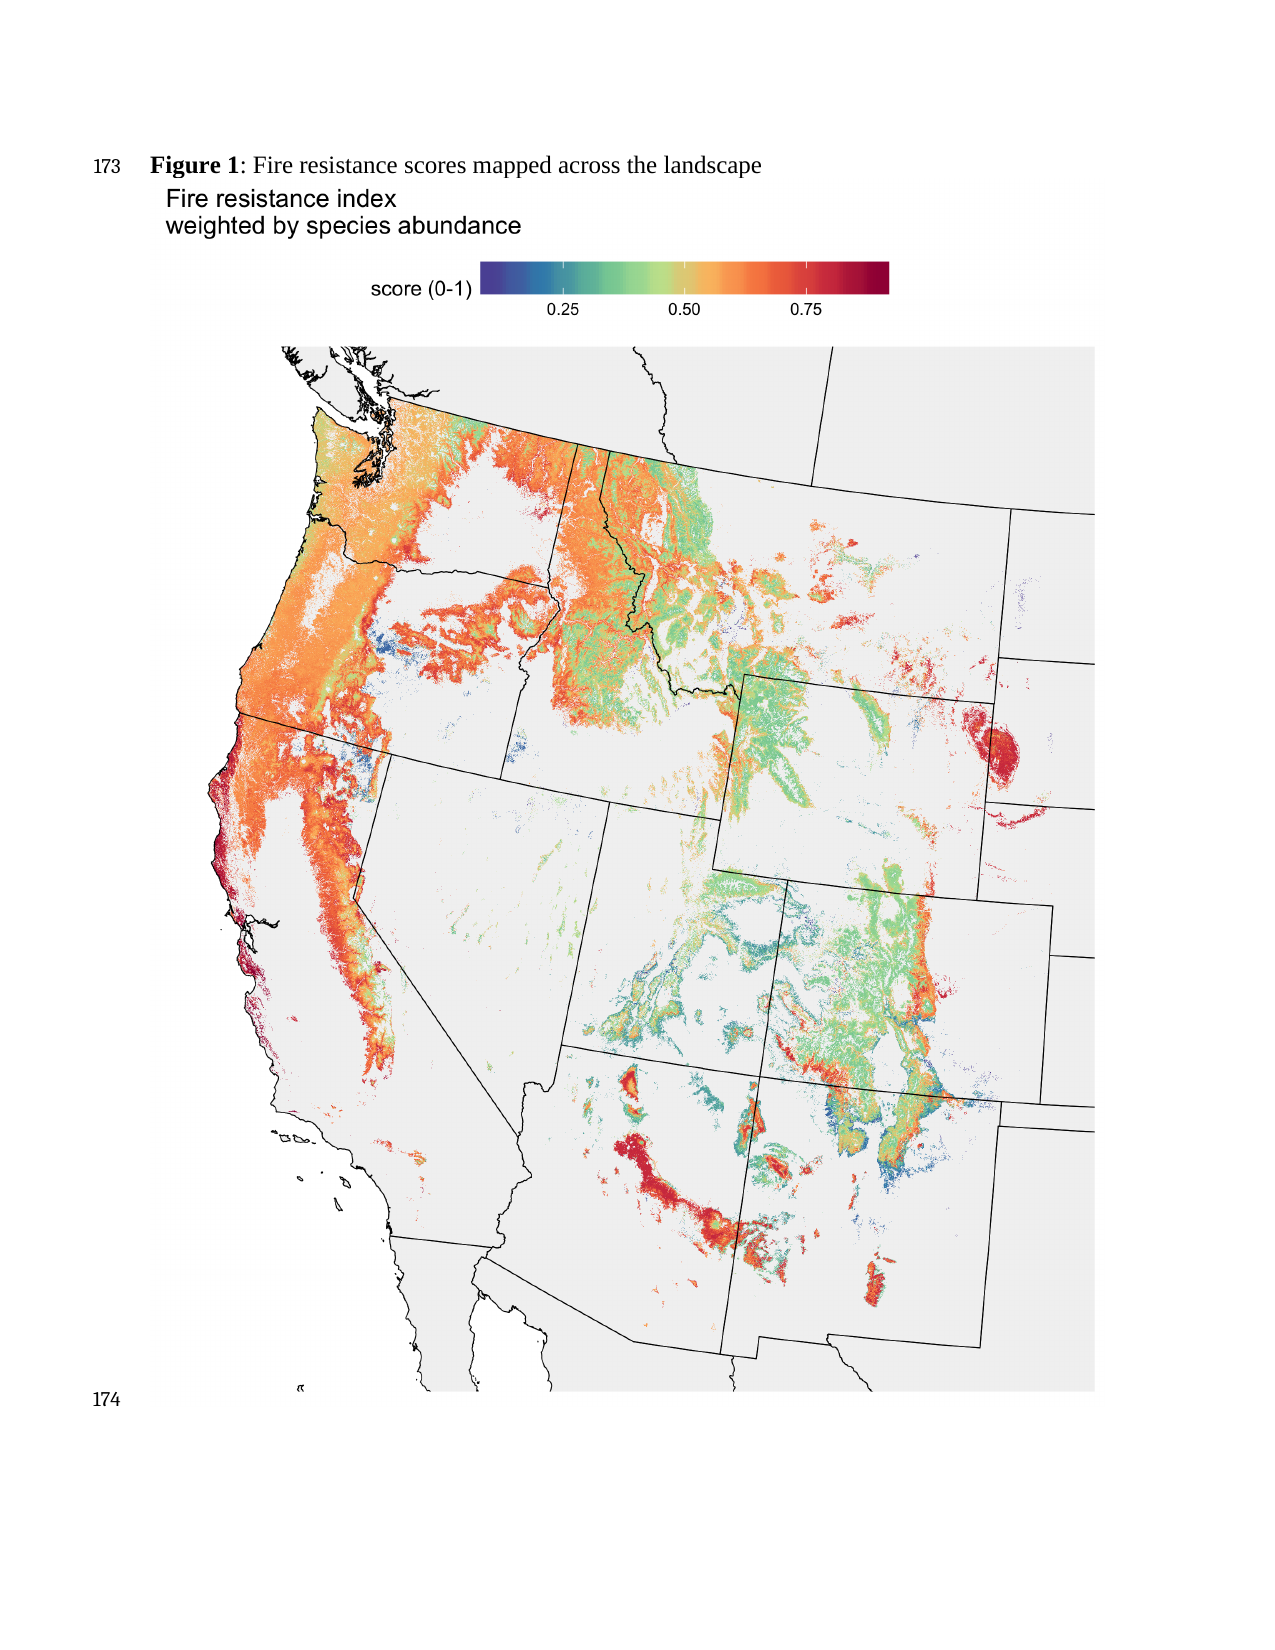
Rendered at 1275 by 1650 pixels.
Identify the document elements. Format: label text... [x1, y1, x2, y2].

picture [150, 178, 1105, 1407]
text Figure 1: Fire resistance scores mapped across the landscape [150, 150, 1125, 179]
